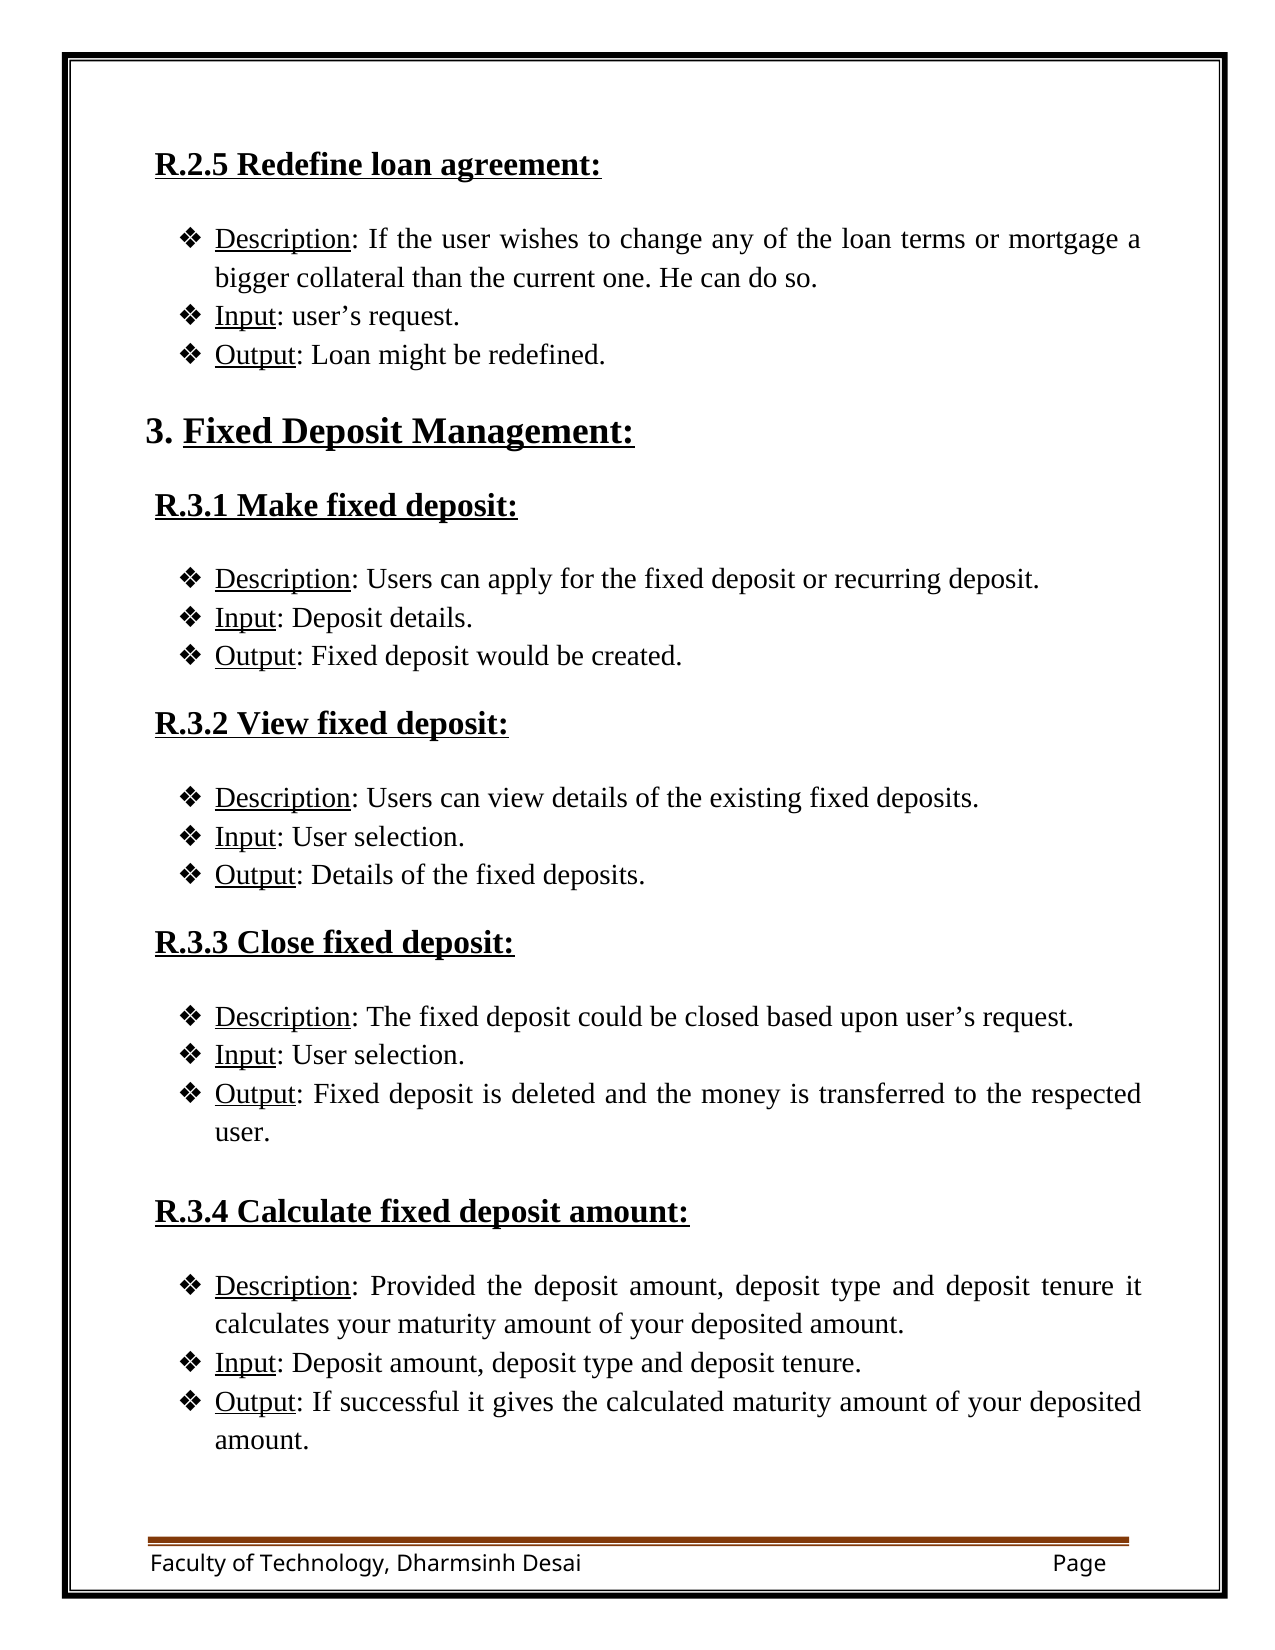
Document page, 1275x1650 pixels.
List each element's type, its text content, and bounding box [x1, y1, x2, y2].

text R.3.4 Calculate fixed deposit amount: [79, 1191, 1142, 1230]
list Input: User selection. [177, 819, 1142, 852]
list Output: Details of the fixed deposits. [177, 857, 1142, 891]
list Input: user’s request. [177, 298, 1142, 332]
list Description: Provided the deposit amount, deposit type and deposit tenure it calculates your maturity amount of your deposited amount. [177, 1268, 1142, 1340]
list Description: Users can apply for the fixed deposit or recurring deposit. [177, 561, 1142, 595]
list Output: If successful it gives the calculated maturity amount of your deposited amount. [177, 1384, 1142, 1456]
list Input: Deposit amount, deposit type and deposit tenure. [177, 1345, 1142, 1379]
list Output: Fixed deposit is deleted and the money is transferred to the respected user. [177, 1076, 1142, 1148]
list Input: Deposit details. [177, 600, 1142, 633]
list Description: If the user wishes to change any of the loan terms or mortgage a bigger collateral than the current one. He can do so. [177, 221, 1142, 293]
list Output: Fixed deposit would be created. [177, 638, 1142, 672]
list Input: User selection. [177, 1037, 1142, 1071]
text R.3.3 Close fixed deposit: [79, 922, 1142, 960]
list Fixed Deposit Management: [145, 409, 1142, 452]
list Description: Users can view details of the existing fixed deposits. [177, 780, 1142, 814]
list Description: The fixed deposit could be closed based upon user’s request. [177, 999, 1142, 1032]
text R.2.5 Redefine loan agreement: [79, 144, 1142, 183]
text R.3.2 View fixed deposit: [79, 703, 1142, 742]
list Output: Loan might be redefined. [177, 337, 1142, 370]
text R.3.1 Make fixed deposit: [79, 485, 1142, 523]
